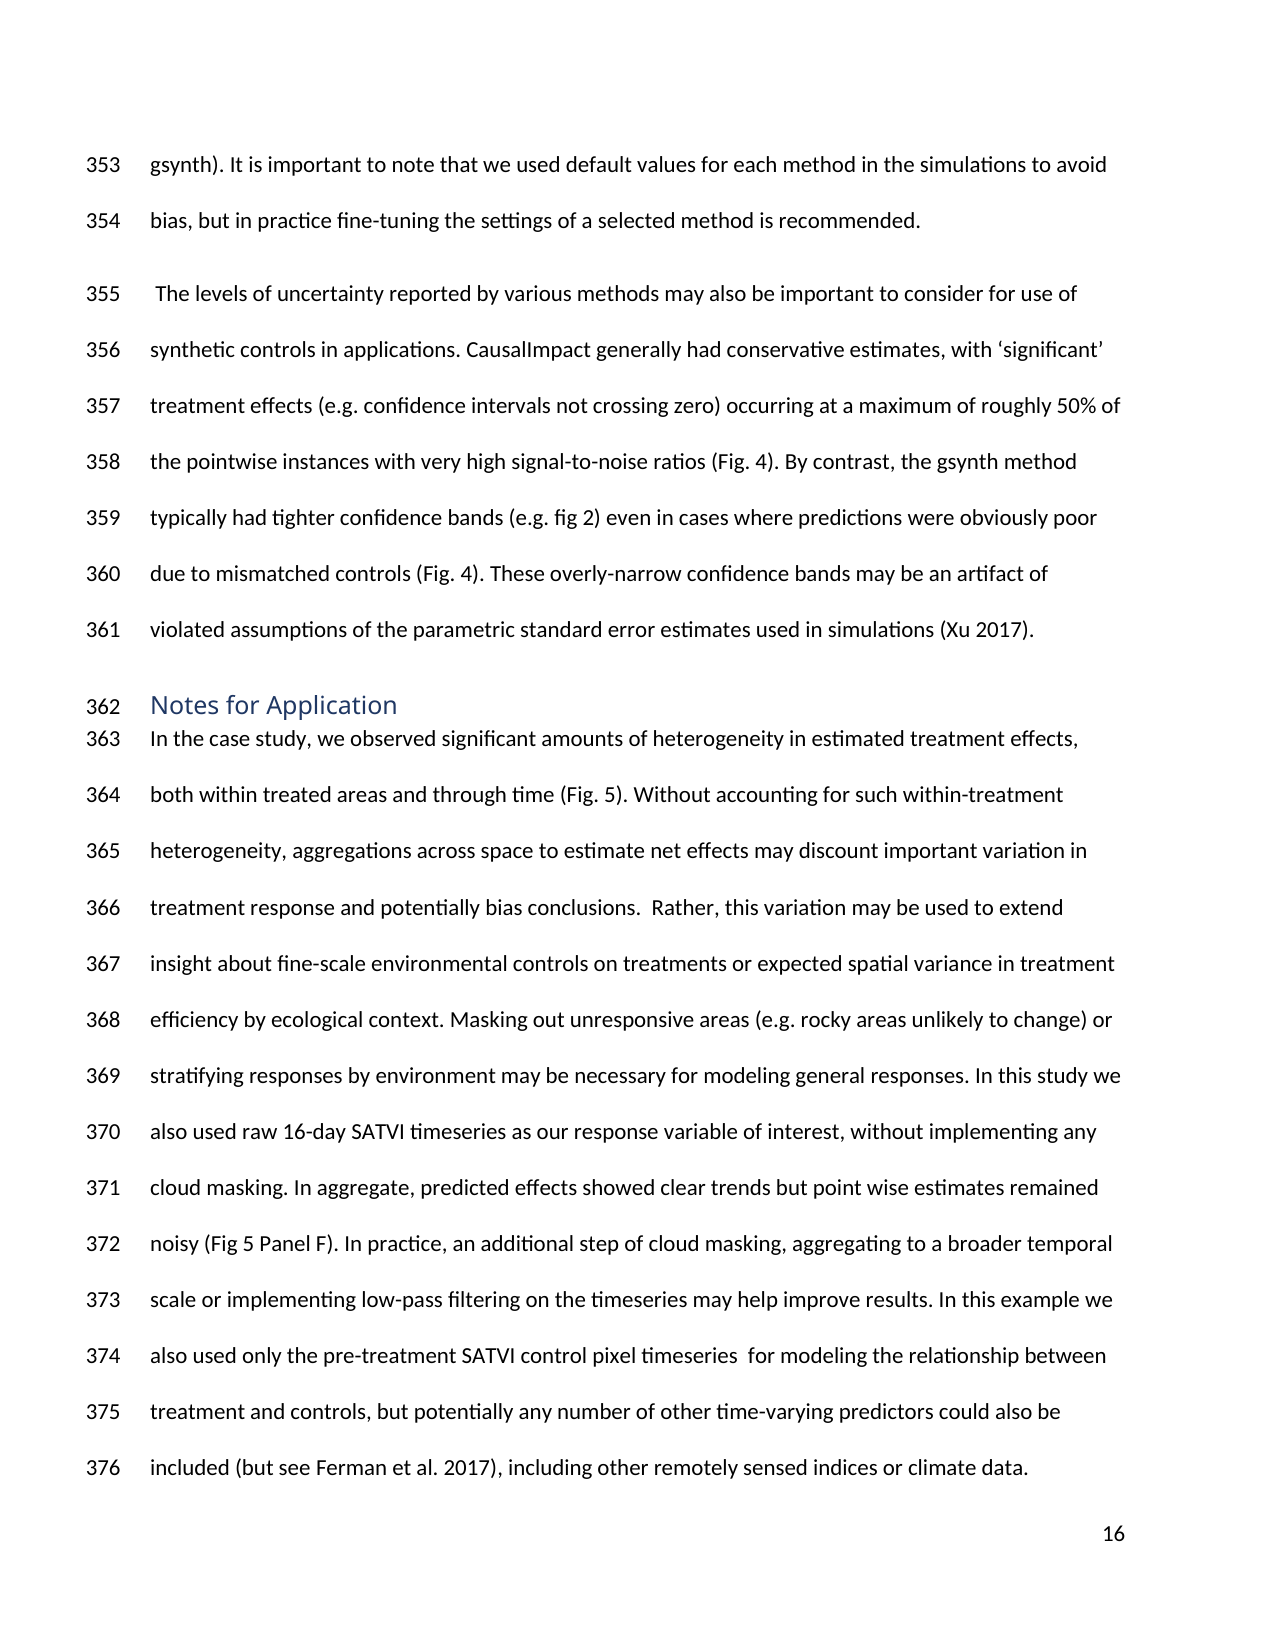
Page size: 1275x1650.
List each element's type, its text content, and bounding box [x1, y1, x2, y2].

text The levels of uncertainty reported by various methods may also be important to consider for use of synthetic controls in applications. CausalImpact generally had conservative estimates, with ‘significant’ treatment effects (e.g. confidence intervals not crossing zero) occurring at a maximum of roughly 50% of the pointwise instances with very high signal-to-noise ratios (Fig. 4). By contrast, the gsynth method typically had tighter confidence bands (e.g. fig 2) even in cases where predictions were obviously poor due to mismatched controls (Fig. 4). These overly-narrow confidence bands may be an artifact of violated assumptions of the parametric standard error estimates used in simulations (Xu 2017). [150, 279, 1125, 643]
text In the case study, we observed significant amounts of heterogeneity in estimated treatment effects, both within treated areas and through time (Fig. 5). Without accounting for such within-treatment heterogeneity, aggregations across space to estimate net effects may discount important variation in treatment response and potentially bias conclusions. Rather, this variation may be used to extend insight about fine-scale environmental controls on treatments or expected spatial variance in treatment efficiency by ecological context. Masking out unresponsive areas (e.g. rocky areas unlikely to change) or stratifying responses by environment may be necessary for modeling general responses. In this study we also used raw 16-day SATVI timeseries as our response variable of interest, without implementing any cloud masking. In aggregate, predicted effects showed clear trends but point wise estimates remained noisy (Fig 5 Panel F). In practice, an additional step of cloud masking, aggregating to a broader temporal scale or implementing low-pass filtering on the timeseries may help improve results. In this example we also used only the pre-treatment SATVI control pixel timeseries for modeling the relationship between treatment and controls, but potentially any number of other time-varying predictors could also be included (but see Ferman et al. 2017), including other remotely sensed indices or climate data. [150, 724, 1125, 1481]
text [150, 150, 1125, 234]
subtitle Notes for Application [150, 688, 1125, 722]
